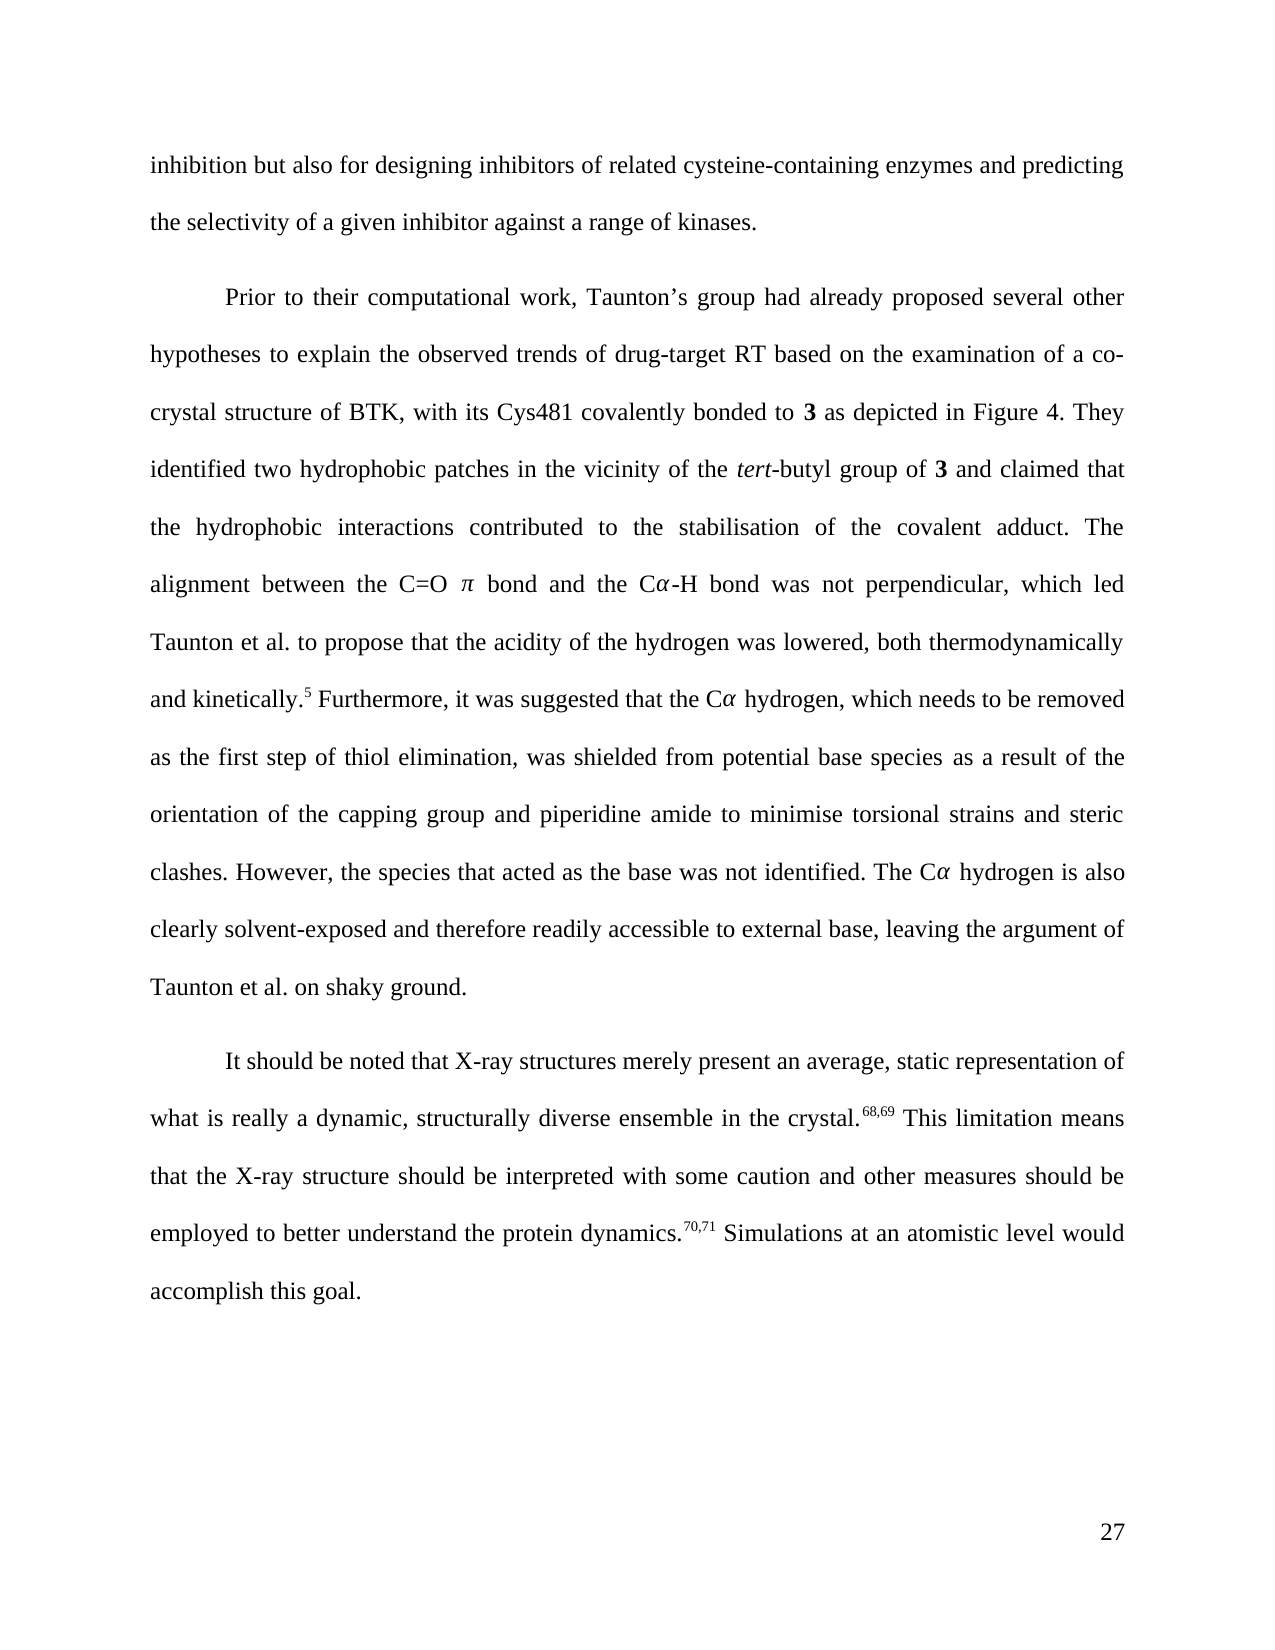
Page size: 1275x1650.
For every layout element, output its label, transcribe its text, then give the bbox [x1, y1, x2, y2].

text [150, 150, 1125, 236]
text It should be noted that X-ray structures merely present an average, static representation of what is really a dynamic, structurally diverse ensemble in the crystal.68,69 This limitation means that the X-ray structure should be interpreted with some caution and other measures should be employed to better understand the protein dynamics.70,71 Simulations at an atomistic level would accomplish this goal. [150, 1046, 1125, 1304]
text Prior to their computational work, Taunton’s group had already proposed several other hypotheses to explain the observed trends of drug-target RT based on the examination of a co-crystal structure of BTK, with its Cys481 covalently bonded to 3 as depicted in Figure 4. They identified two hydrophobic patches in the vicinity of the tert-butyl group of 3 and claimed that the hydrophobic interactions contributed to the stabilisation of the covalent adduct. The alignment between the C=O bond and the C-H bond was not perpendicular, which led Taunton et al. to propose that the acidity of the hydrogen was lowered, both thermodynamically and kinetically.5 Furthermore, it was suggested that the C hydrogen, which needs to be removed as the first step of thiol elimination, was shielded from potential base species as a result of the orientation of the capping group and piperidine amide to minimise torsional strains and steric clashes. However, the species that acted as the base was not identified. The C hydrogen is also clearly solvent-exposed and therefore readily accessible to external base, leaving the argument of Taunton et al. on shaky ground. [150, 282, 1125, 1000]
